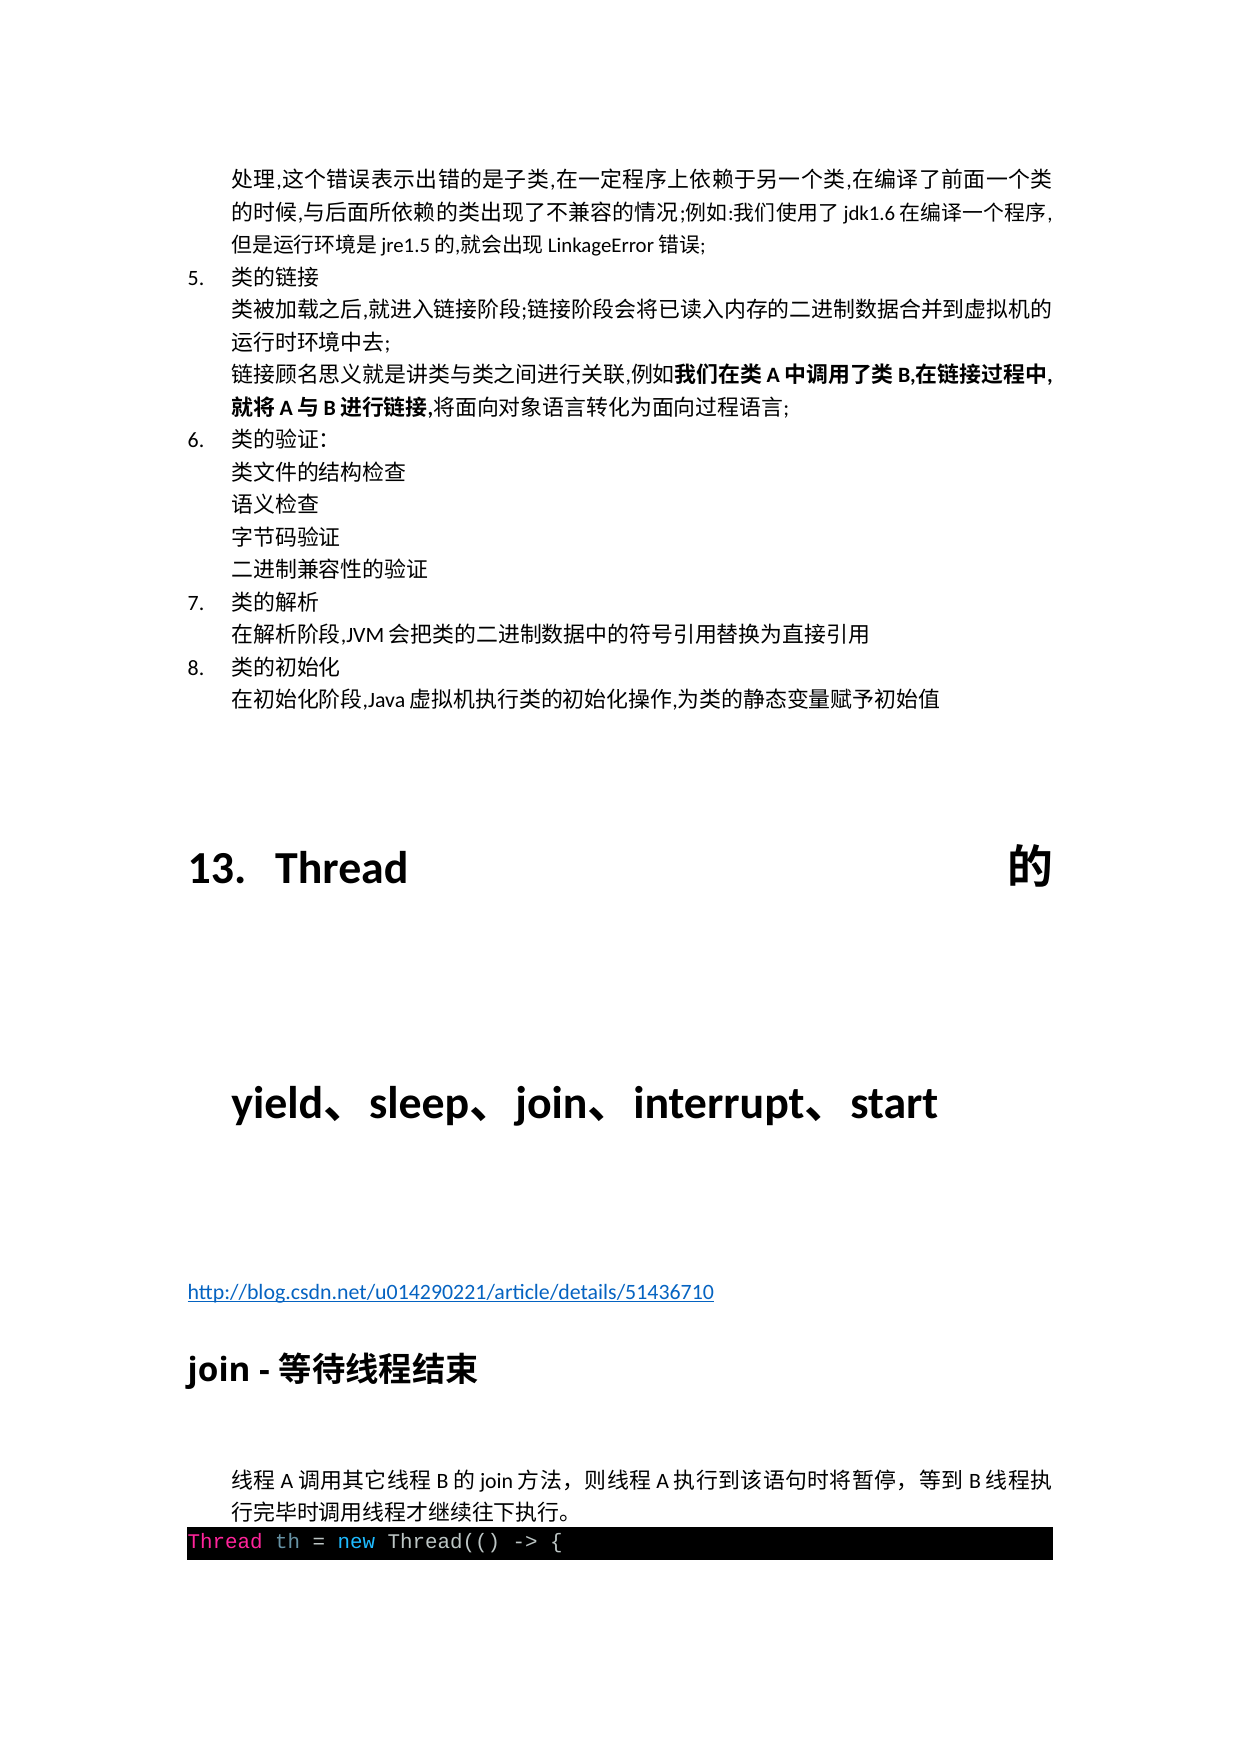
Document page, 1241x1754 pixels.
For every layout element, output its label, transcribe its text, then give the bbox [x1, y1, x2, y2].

subtitle Thread的yield、sleep、join、interrupt、start [187, 815, 1053, 1147]
list 线程A调用其它线程B的join方法，则线程A执行到该语句时将暂停，等到B线程执行完毕时调用线程才继续往下执行。 [231, 1462, 1053, 1527]
subtitle join - 等待线程结束 [187, 1335, 1053, 1400]
list 类的初始化 [187, 649, 1053, 682]
list 类文件的结构检查 [231, 454, 1053, 487]
list 类被加载之后,就进入链接阶段;链接阶段会将已读入内存的二进制数据合并到虚拟机的运行时环境中去; [231, 292, 1053, 357]
text http://blog.csdn.net/u014290221/article/details/51436710 [187, 1275, 1053, 1308]
list 类的解析 [187, 584, 1053, 617]
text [187, 1527, 1053, 1560]
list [231, 162, 1053, 259]
list 链接顾名思义就是讲类与类之间进行关联,例如我们在类A中调用了类B,在链接过程中,就将A与B进行链接,将面向对象语言转化为面向过程语言; [231, 357, 1053, 422]
list 字节码验证 [231, 519, 1053, 552]
list 二进制兼容性的验证 [231, 552, 1053, 584]
list 语义检查 [231, 487, 1053, 519]
list 在解析阶段,JVM会把类的二进制数据中的符号引用替换为直接引用 [231, 617, 1053, 649]
list 类的链接 [187, 259, 1053, 292]
list 类的验证： [187, 422, 1053, 454]
list 在初始化阶段,Java虚拟机执行类的初始化操作,为类的静态变量赋予初始值 [231, 682, 1053, 714]
